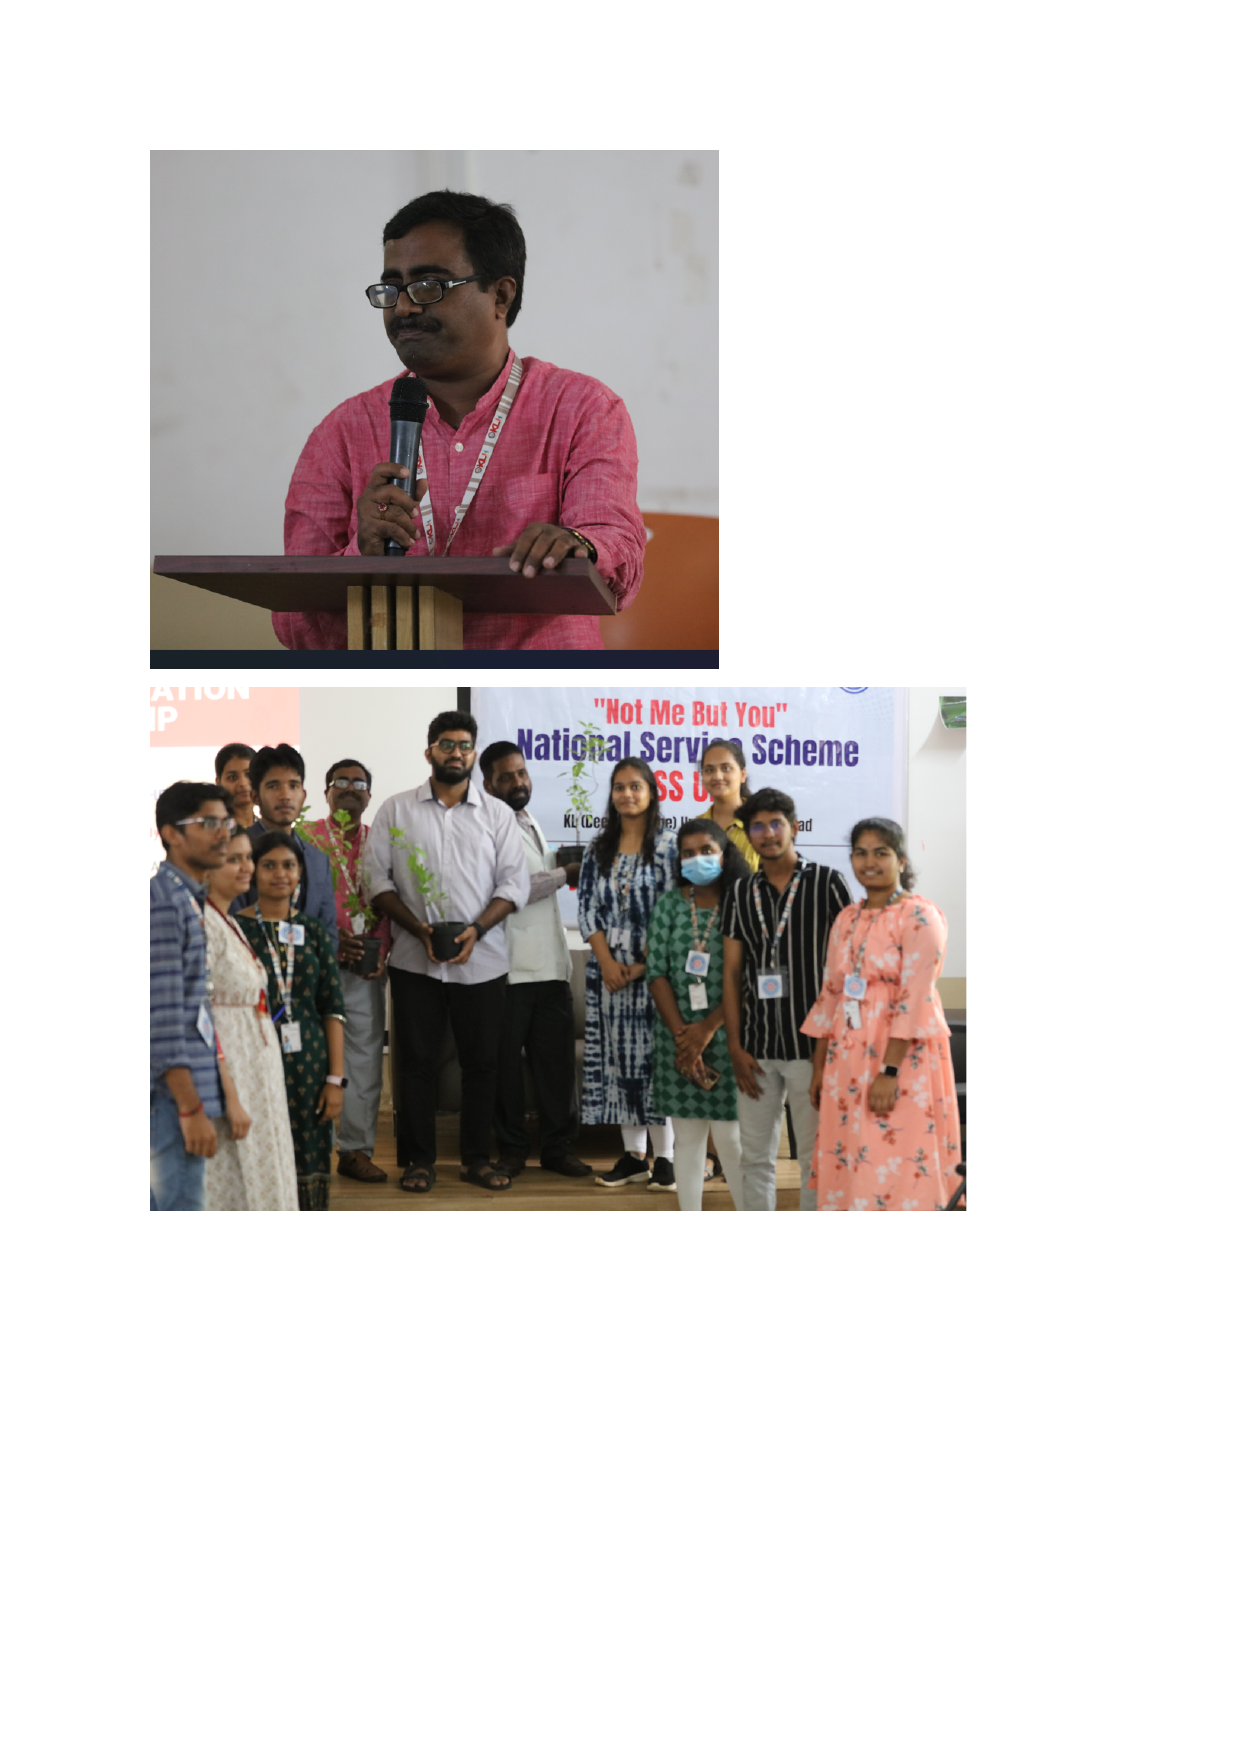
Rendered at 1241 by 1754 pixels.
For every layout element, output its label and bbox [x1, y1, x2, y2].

picture [150, 687, 967, 1211]
picture [150, 150, 719, 669]
